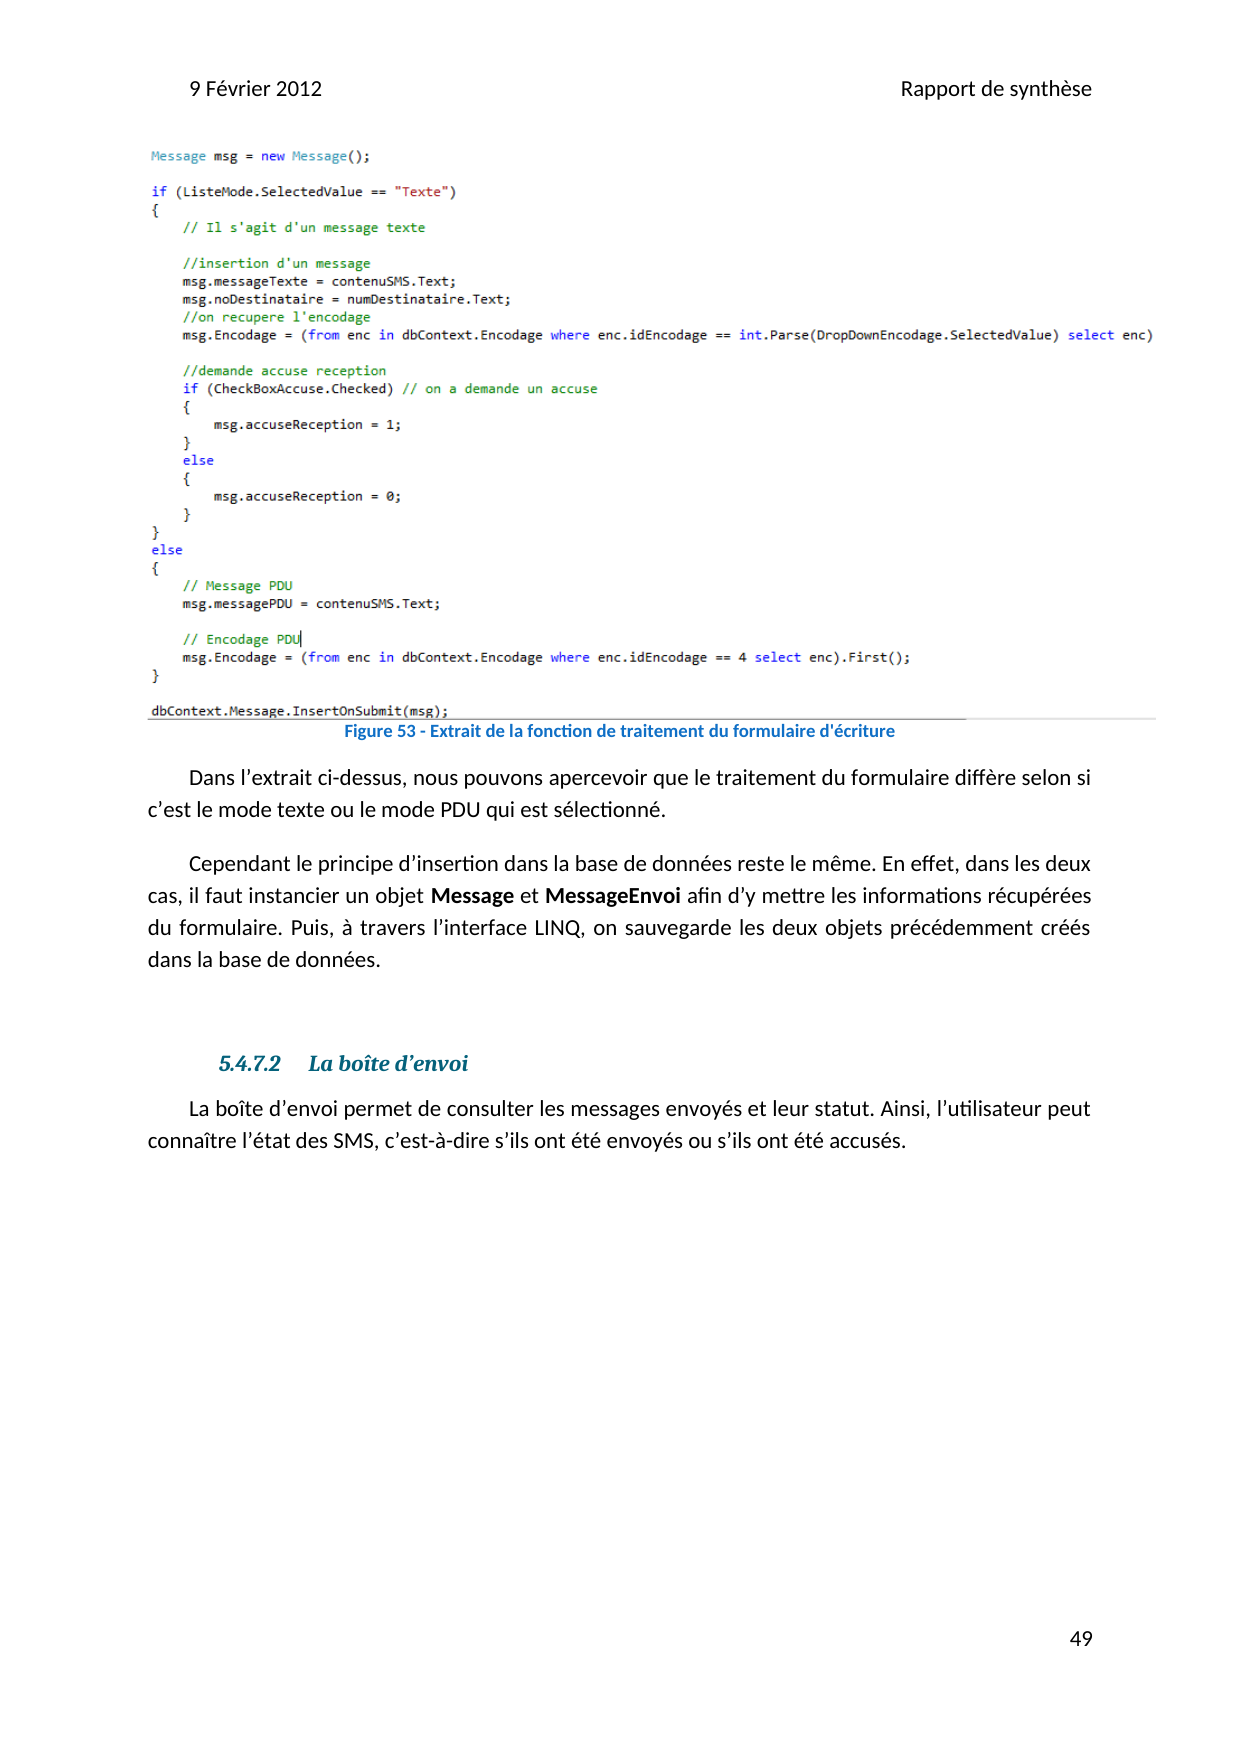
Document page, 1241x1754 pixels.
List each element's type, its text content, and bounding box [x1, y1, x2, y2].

subtitle La boîte d’envoi [218, 1051, 1093, 1078]
picture [147, 147, 1156, 720]
text La boîte d’envoi permet de consulter les messages envoyés et leur statut. Ainsi, l’utilisateur peut connaître l’état des SMS, c’est-à-dire s’ils ont été envoyés ou s’ils ont été accusés. [148, 1094, 1093, 1154]
text Figure 52 - Extrait de la fonction de traitement du formulaire d'écriture [148, 720, 1093, 743]
text Cependant le principe d’insertion dans la base de données reste le même. En effet, dans les deux cas, il faut instancier un objet Message et MessageEnvoi afin d’y mettre les informations récupérées du formulaire. Puis, à travers l’interface LINQ, on sauvegarde les deux objets précédemment créés dans la base de données. [148, 849, 1093, 973]
text Dans l’extrait ci-dessus, nous pouvons apercevoir que le traitement du formulaire diffère selon si c’est le mode texte ou le mode PDU qui est sélectionné. [148, 763, 1093, 824]
